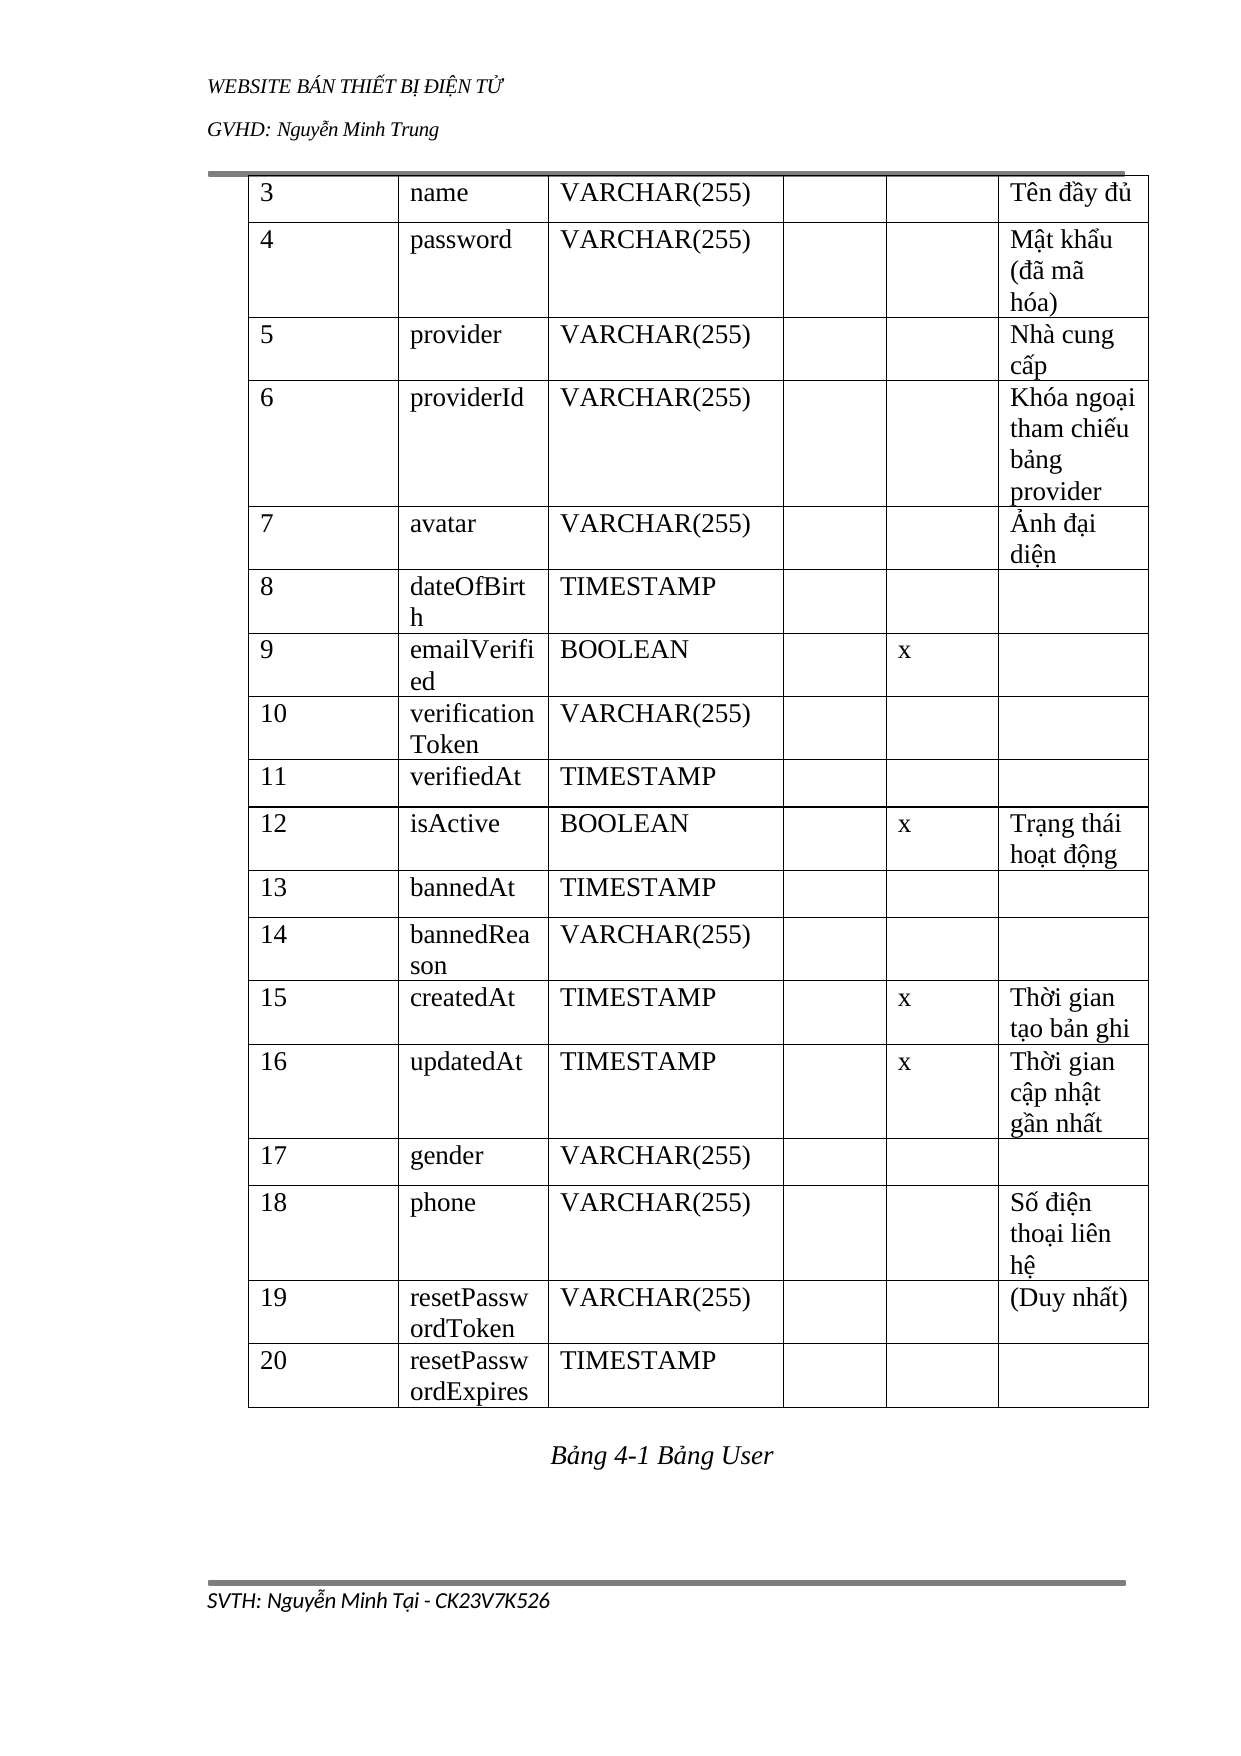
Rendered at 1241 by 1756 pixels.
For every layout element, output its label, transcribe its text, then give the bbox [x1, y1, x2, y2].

table_cell [784, 1186, 886, 1280]
table_cell [887, 1186, 998, 1280]
table_cell 18 [249, 1186, 398, 1280]
table_cell VARCHAR(255) [549, 1139, 783, 1185]
table_cell [887, 381, 998, 506]
table_cell 11 [249, 760, 398, 806]
table_cell emailVerified [399, 634, 548, 696]
table_cell x [887, 1045, 998, 1138]
table_cell TIMESTAMP [549, 570, 783, 632]
table_cell [999, 918, 1148, 980]
table_cell TIMESTAMP [549, 871, 783, 917]
table_cell resetPasswordExpires [399, 1344, 548, 1407]
table_cell 9 [249, 634, 398, 696]
table_cell updatedAt [399, 1045, 548, 1138]
table_cell (Duy nhất) [999, 1281, 1148, 1343]
table_cell TIMESTAMP [549, 760, 783, 806]
table_cell [887, 918, 998, 980]
table_cell [999, 871, 1148, 917]
table_cell 17 [249, 1139, 398, 1185]
table_cell [784, 981, 886, 1044]
table_cell gender [399, 1139, 548, 1185]
table_cell [887, 507, 998, 569]
table_cell resetPasswordToken [399, 1281, 548, 1343]
table_cell [784, 570, 886, 632]
table_cell 5 [249, 318, 398, 380]
table_cell provider [399, 318, 548, 380]
table_cell VARCHAR(255) [549, 318, 783, 380]
table_cell isActive [399, 808, 548, 870]
table_cell 13 [249, 871, 398, 917]
table_cell [784, 808, 886, 870]
table_cell x [887, 981, 998, 1044]
table_cell Nhà cung cấp [999, 318, 1148, 380]
table_cell 14 [249, 918, 398, 980]
table_cell [887, 1139, 998, 1185]
table_cell [784, 1344, 886, 1407]
table_cell [784, 1045, 886, 1138]
table_cell [999, 570, 1148, 632]
table_cell 10 [249, 697, 398, 759]
table_cell 3 [249, 176, 398, 222]
table_cell [784, 223, 886, 317]
table_cell [784, 918, 886, 980]
table_cell phone [399, 1186, 548, 1280]
table_cell VARCHAR(255) [549, 381, 783, 506]
table_cell dateOfBirth [399, 570, 548, 632]
table_cell VARCHAR(255) [549, 1186, 783, 1280]
table_cell Trạng thái hoạt động [999, 808, 1148, 870]
table_cell [784, 1281, 886, 1343]
table_cell [784, 697, 886, 759]
table_cell VARCHAR(255) [549, 223, 783, 317]
table_cell [887, 570, 998, 632]
table_cell 12 [249, 808, 398, 870]
table_cell verifiedAt [399, 760, 548, 806]
table_cell 8 [249, 570, 398, 632]
table_cell [887, 1281, 998, 1343]
table_cell 16 [249, 1045, 398, 1138]
table_cell VARCHAR(255) [549, 918, 783, 980]
table_cell providerId [399, 381, 548, 506]
table_cell VARCHAR(255) [549, 176, 783, 222]
table_cell 20 [249, 1344, 398, 1407]
table_cell Khóa ngoại tham chiếu bảng provider [999, 381, 1148, 506]
table_cell [784, 507, 886, 569]
table_cell BOOLEAN [549, 808, 783, 870]
table_cell [999, 697, 1148, 759]
table_cell [784, 1139, 886, 1185]
table_cell x [887, 808, 998, 870]
table_cell Tên đầy đủ [999, 176, 1148, 222]
table_cell [784, 318, 886, 380]
table_cell 4 [249, 223, 398, 317]
table_cell [999, 1139, 1148, 1185]
table_cell [784, 871, 886, 917]
table_cell Thời gian tạo bản ghi [999, 981, 1148, 1044]
table_cell TIMESTAMP [549, 1045, 783, 1138]
table_cell 7 [249, 507, 398, 569]
table_cell BOOLEAN [549, 634, 783, 696]
table_cell [887, 223, 998, 317]
table_cell password [399, 223, 548, 317]
table_cell bannedAt [399, 871, 548, 917]
table_cell [784, 760, 886, 806]
table_cell [999, 634, 1148, 696]
table_cell VARCHAR(255) [549, 1281, 783, 1343]
table_cell [784, 634, 886, 696]
table_cell 15 [249, 981, 398, 1044]
table_cell [887, 176, 998, 222]
table_cell createdAt [399, 981, 548, 1044]
table_cell 19 [249, 1281, 398, 1343]
table_cell Mật khẩu (đã mã hóa) [999, 223, 1148, 317]
text Bảng 4-1 Bảng User [175, 1439, 1148, 1470]
table_cell TIMESTAMP [549, 981, 783, 1044]
table_cell 6 [249, 381, 398, 506]
table_cell VARCHAR(255) [549, 507, 783, 569]
table_cell [887, 760, 998, 806]
table_cell TIMESTAMP [549, 1344, 783, 1407]
table_cell [784, 176, 886, 222]
table_cell verificationToken [399, 697, 548, 759]
table_cell [887, 318, 998, 380]
table_cell avatar [399, 507, 548, 569]
table_cell [784, 381, 886, 506]
table_cell Số điện thoại liên hệ [999, 1186, 1148, 1280]
table_cell Ảnh đại diện [999, 507, 1148, 569]
table_cell x [887, 634, 998, 696]
table_cell VARCHAR(255) [549, 697, 783, 759]
table_cell name [399, 176, 548, 222]
table_cell [887, 1344, 998, 1407]
table_cell bannedReason [399, 918, 548, 980]
table_cell Thời gian cập nhật gần nhất [999, 1045, 1148, 1138]
table_cell [999, 760, 1148, 806]
table_cell [999, 1344, 1148, 1407]
table_cell [887, 697, 998, 759]
table_cell [887, 871, 998, 917]
